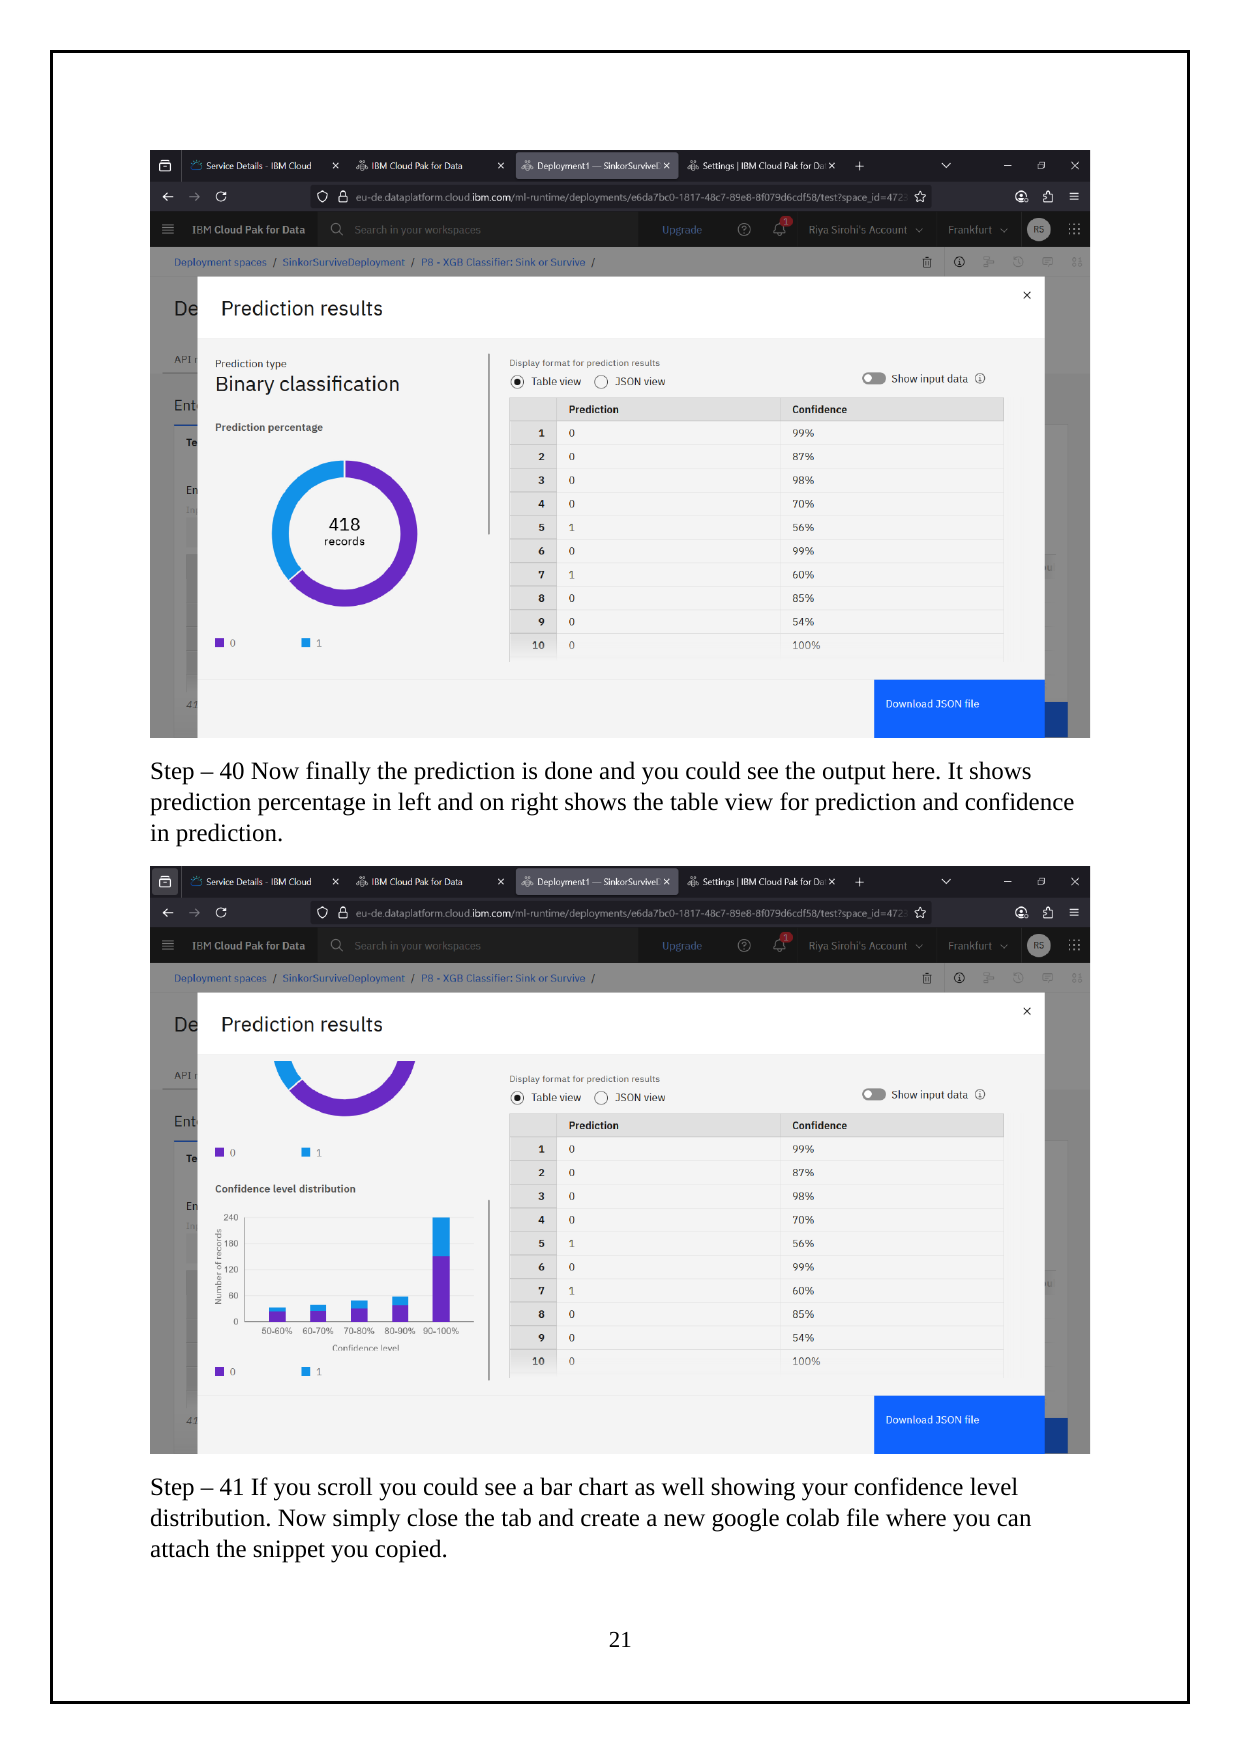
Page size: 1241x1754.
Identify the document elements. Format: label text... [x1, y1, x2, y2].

picture [150, 150, 1091, 738]
picture [150, 866, 1091, 1454]
text Step – 41 If you scroll you could see a bar chart as well showing your confidence level distribution. Now simply close the tab and create a new google colab file where you can attach the snippet you copied. [150, 1472, 1090, 1563]
text Step – 40 Now finally the prediction is done and you could see the output here. It shows prediction percentage in left and on right shows the table view for prediction and confidence in prediction. [150, 756, 1090, 847]
